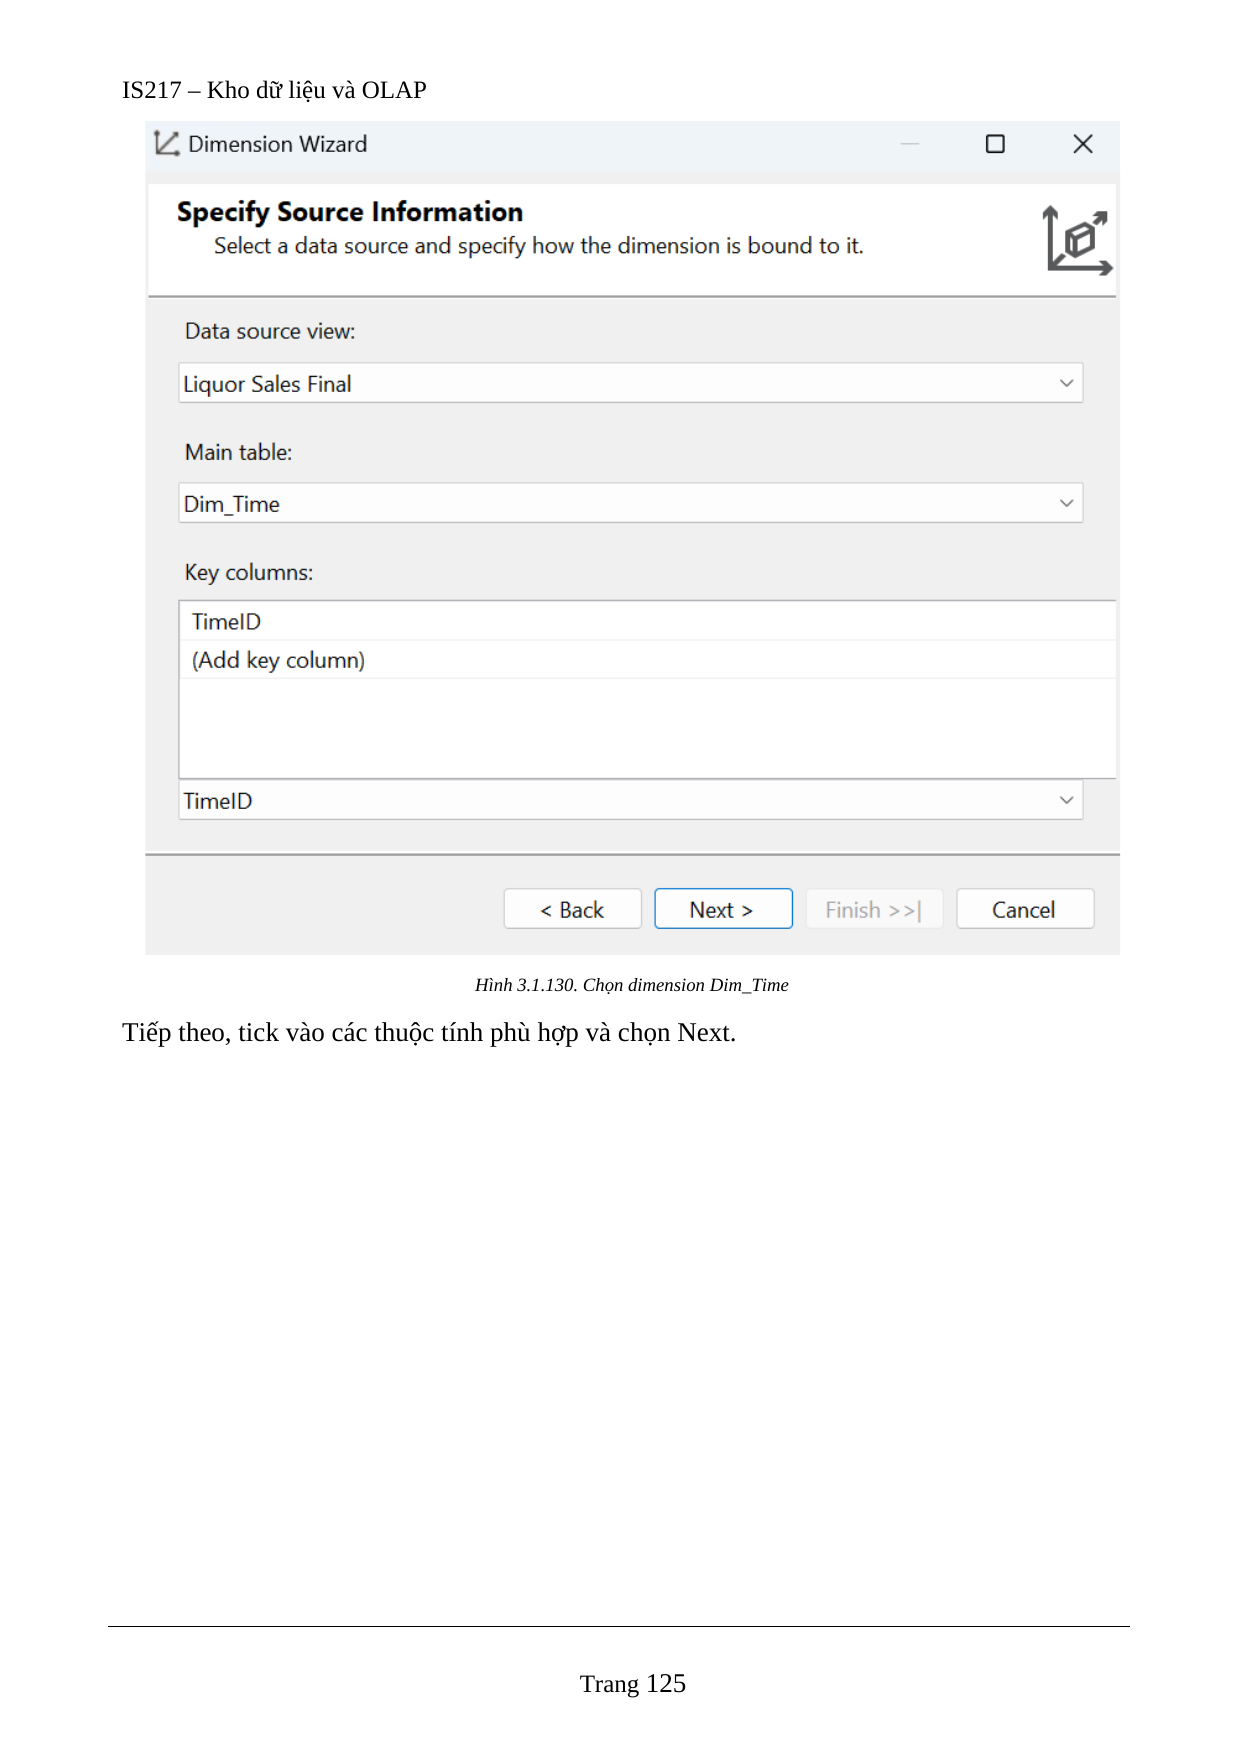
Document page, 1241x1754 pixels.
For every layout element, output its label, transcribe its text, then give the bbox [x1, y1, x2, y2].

text Tiếp theo, tick vào các thuộc tính phù hợp và chọn Next. [122, 1016, 1144, 1047]
picture [145, 121, 1121, 955]
